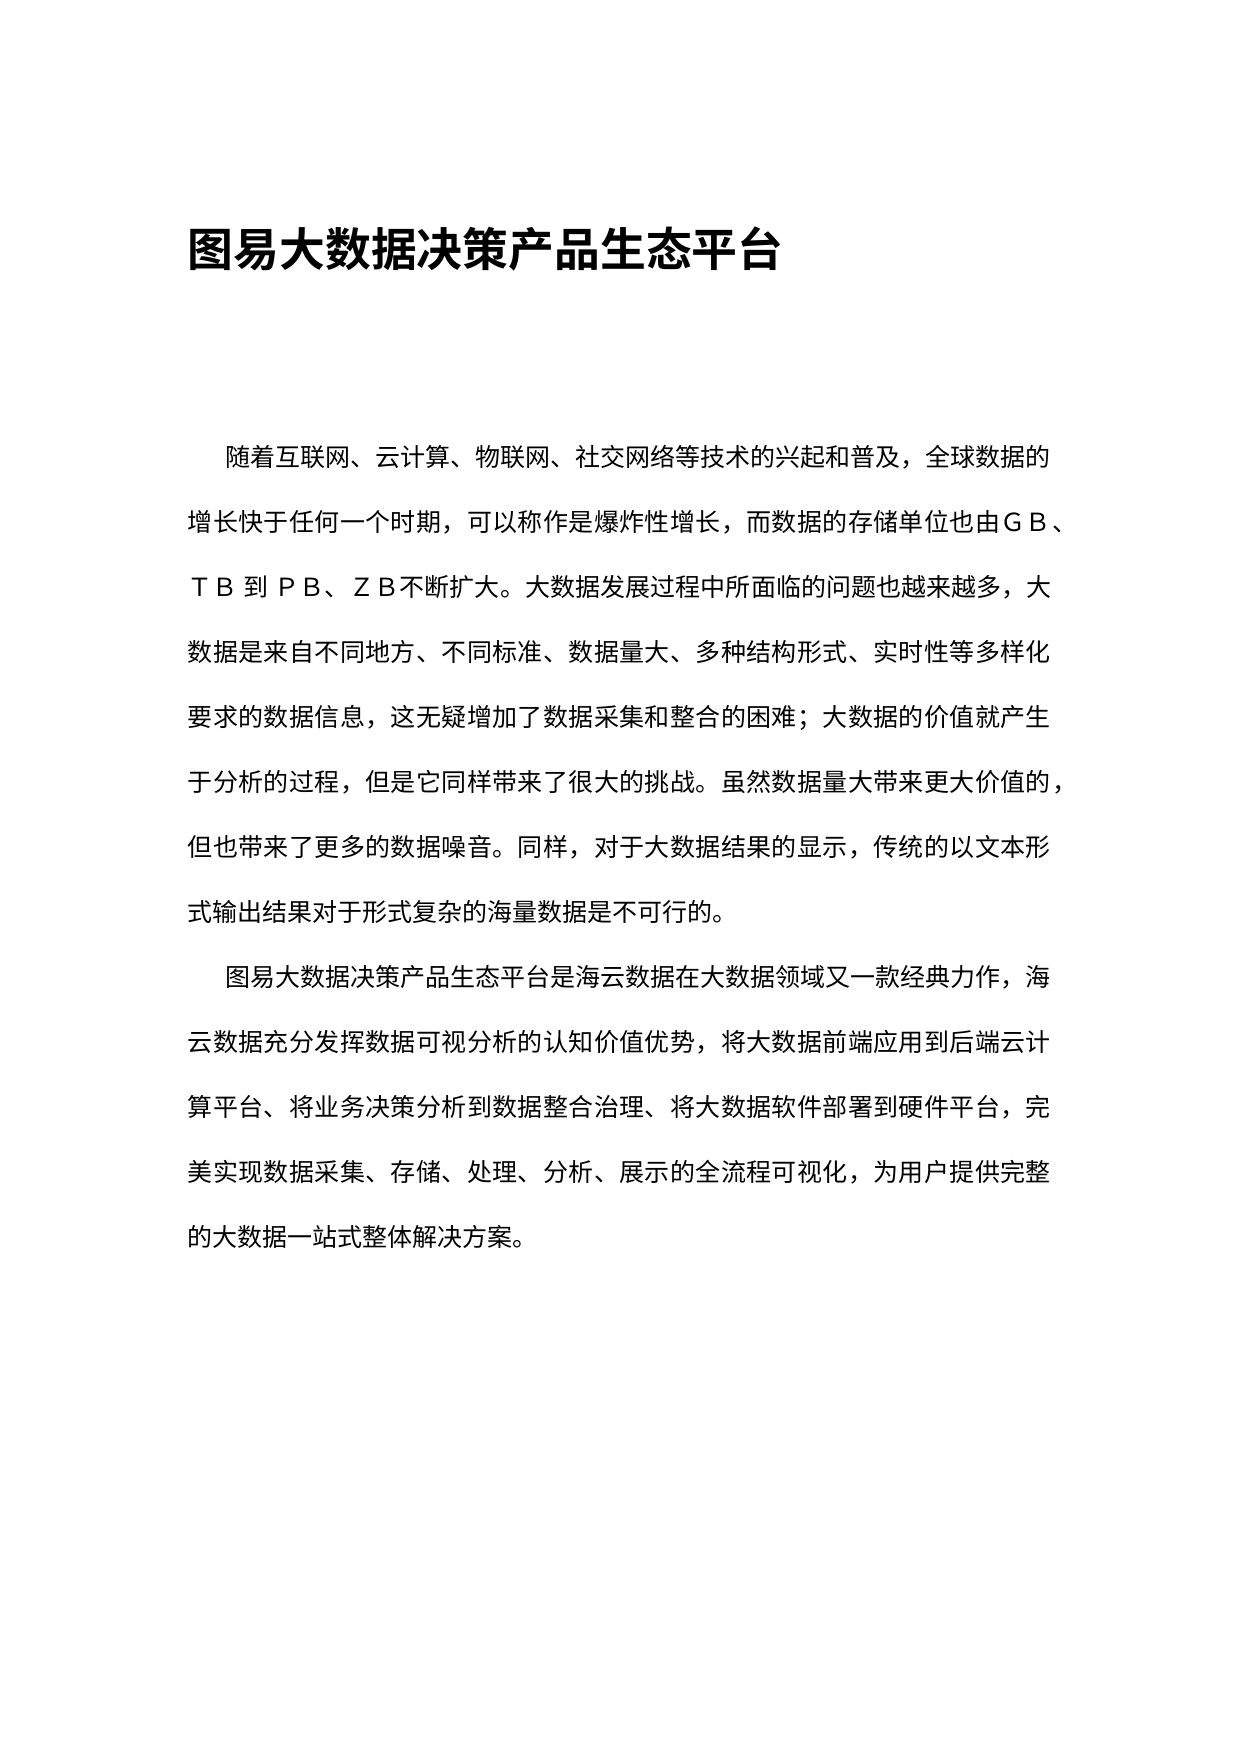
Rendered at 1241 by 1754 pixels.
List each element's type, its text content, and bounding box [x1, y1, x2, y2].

text 随着互联网、云计算、物联网、社交网络等技术的兴起和普及，全球数据的增长快于任何一个时期，可以称作是爆炸性增长，而数据的存储单位也由ＧＢ、ＴＢ 到 ＰＢ、ＺＢ不断扩大。大数据发展过程中所面临的问题也越来越多，大数据是来自不同地方、不同标准、数据量大、多种结构形式、实时性等多样化要求的数据信息，这无疑增加了数据采集和整合的困难；大数据的价值就产生于分析的过程，但是它同样带来了很大的挑战。虽然数据量大带来更大价值的，但也带来了更多的数据噪音。同样，对于大数据结果的显示，传统的以文本形式输出结果对于形式复杂的海量数据是不可行的。 [187, 423, 1053, 943]
subtitle 图易大数据决策产品生态平台 [187, 197, 1053, 295]
text 图易大数据决策产品生态平台是海云数据在大数据领域又一款经典力作，海云数据充分发挥数据可视分析的认知价值优势，将大数据前端应用到后端云计算平台、将业务决策分析到数据整合治理、将大数据软件部署到硬件平台，完美实现数据采集、存储、处理、分析、展示的全流程可视化，为用户提供完整的大数据一站式整体解决方案。 [187, 943, 1053, 1268]
